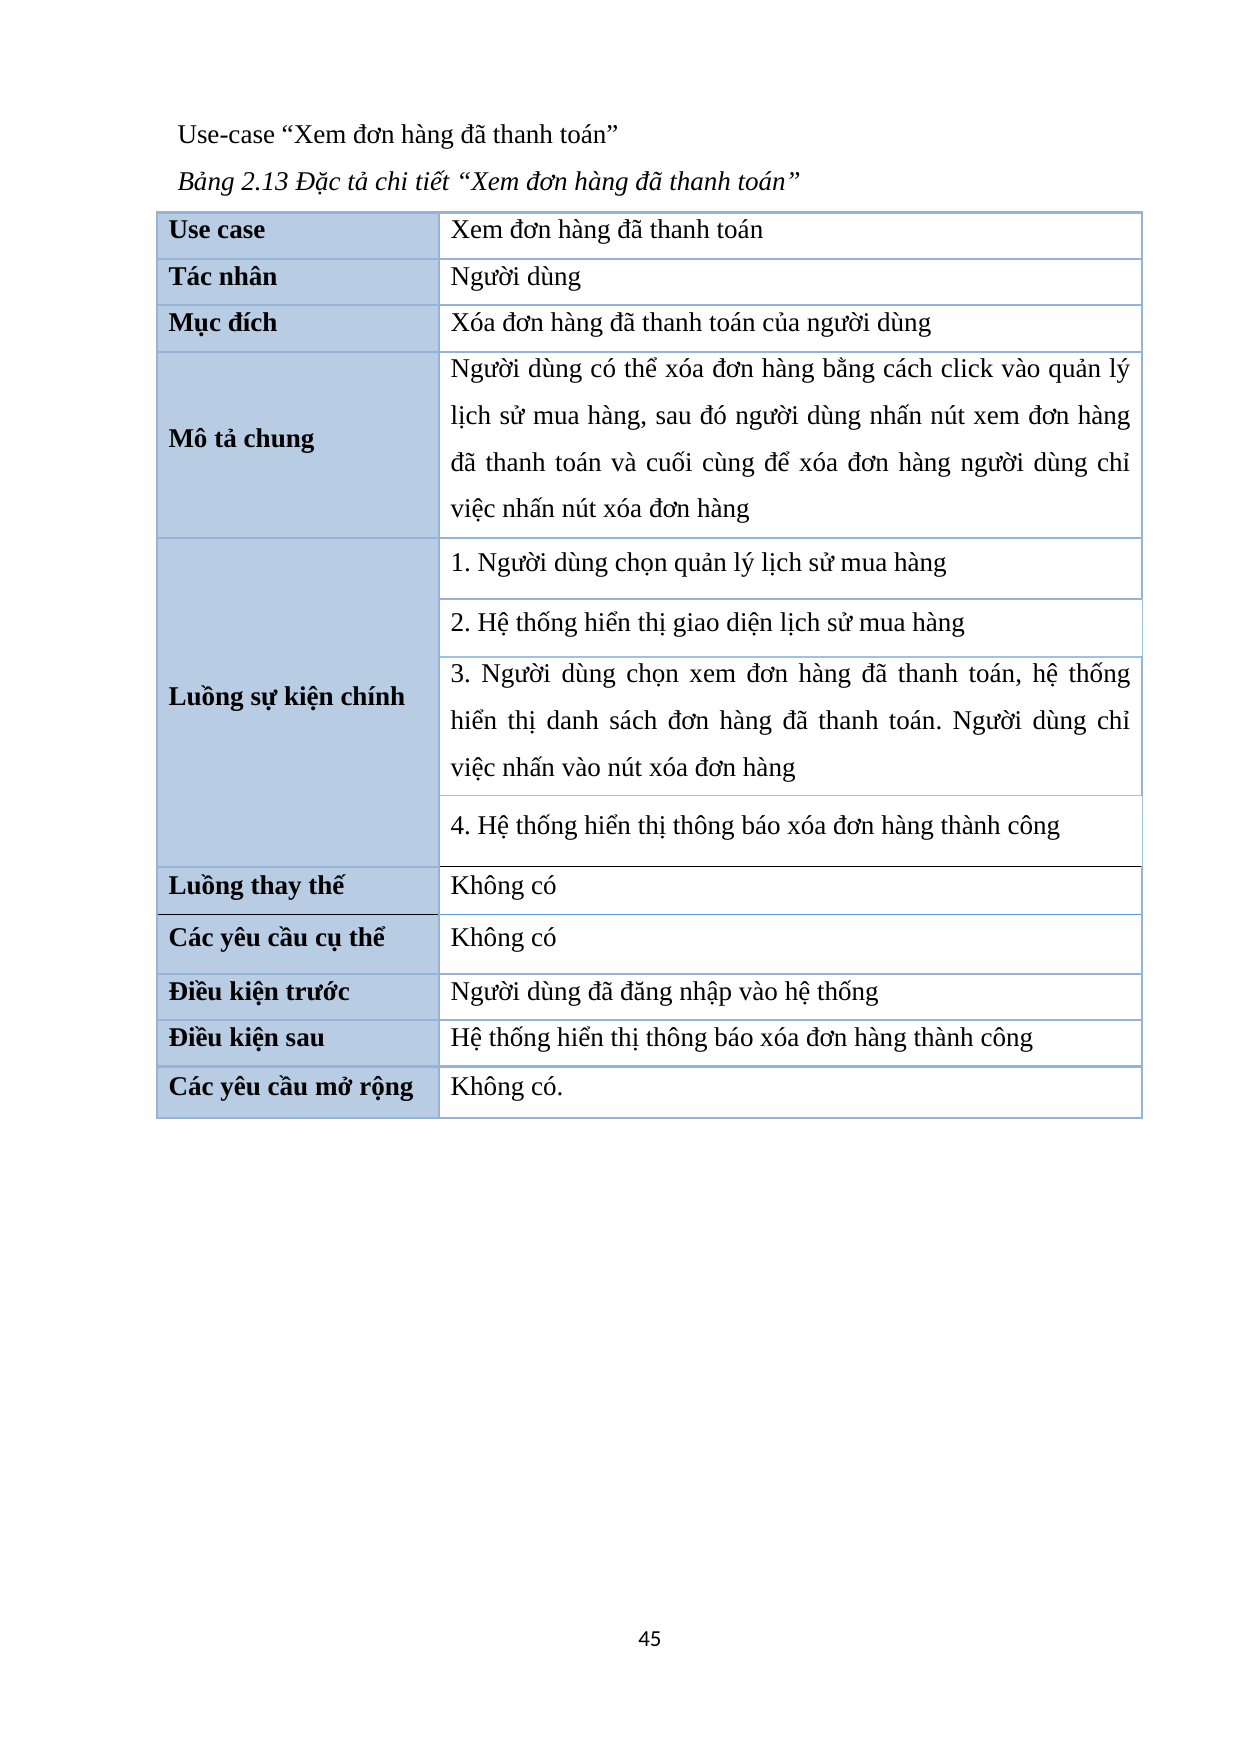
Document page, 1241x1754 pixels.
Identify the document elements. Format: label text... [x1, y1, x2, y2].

table_cell Hệ thống hiển thị thông báo xóa đơn hàng thành công [440, 1021, 1141, 1065]
table_cell Người dùng [440, 260, 1141, 304]
table_cell Không có. [440, 1068, 1141, 1117]
table_cell Người dùng có thể xóa đơn hàng bằng cách click vào quản lý lịch sử mua hàng, sau đó người dùng nhấn nút xem đơn hàng đã thanh toán và cuối cùng để xóa đơn hàng người dùng chỉ việc nhấn nút xóa đơn hàng [440, 353, 1141, 537]
table_cell 1. Người dùng chọn quản lý lịch sử mua hàng [440, 539, 1141, 598]
table_cell Xóa đơn hàng đã thanh toán của người dùng [440, 306, 1141, 351]
text Bảng 2.13 Đặc tả chi tiết “Xem đơn hàng đã thanh toán” [177, 165, 1122, 196]
table_cell Luồng sự kiện chính [158, 539, 438, 866]
table_cell Không có [440, 867, 1141, 914]
table_cell Luồng thay thế [158, 868, 438, 914]
table_cell Điều kiện trước [158, 975, 438, 1019]
table_cell Các yêu cầu mở rộng [158, 1068, 438, 1117]
table_cell Người dùng đã đăng nhập vào hệ thống [440, 975, 1141, 1019]
table_header Xem đơn hàng đã thanh toán [440, 214, 1141, 258]
table_cell Mục đích [158, 306, 438, 351]
table_cell Mô tả chung [158, 353, 438, 537]
table_cell 4. Hệ thống hiển thị thông báo xóa đơn hàng thành công [440, 796, 1142, 866]
table_cell Điều kiện sau [158, 1021, 438, 1065]
table_cell 3. Người dùng chọn xem đơn hàng đã thanh toán, hệ thống hiển thị danh sách đơn hàng đã thanh toán. Người dùng chỉ việc nhấn vào nút xóa đơn hàng [440, 658, 1141, 795]
table_cell Các yêu cầu cụ thể [158, 915, 438, 973]
table_cell 2. Hệ thống hiển thị giao diện lịch sử mua hàng [440, 600, 1142, 656]
table_header Use case [158, 214, 438, 258]
text Use-case “Xem đơn hàng đã thanh toán” [177, 118, 1122, 149]
table_cell Không có [440, 915, 1141, 973]
table_cell Tác nhân [158, 260, 438, 304]
